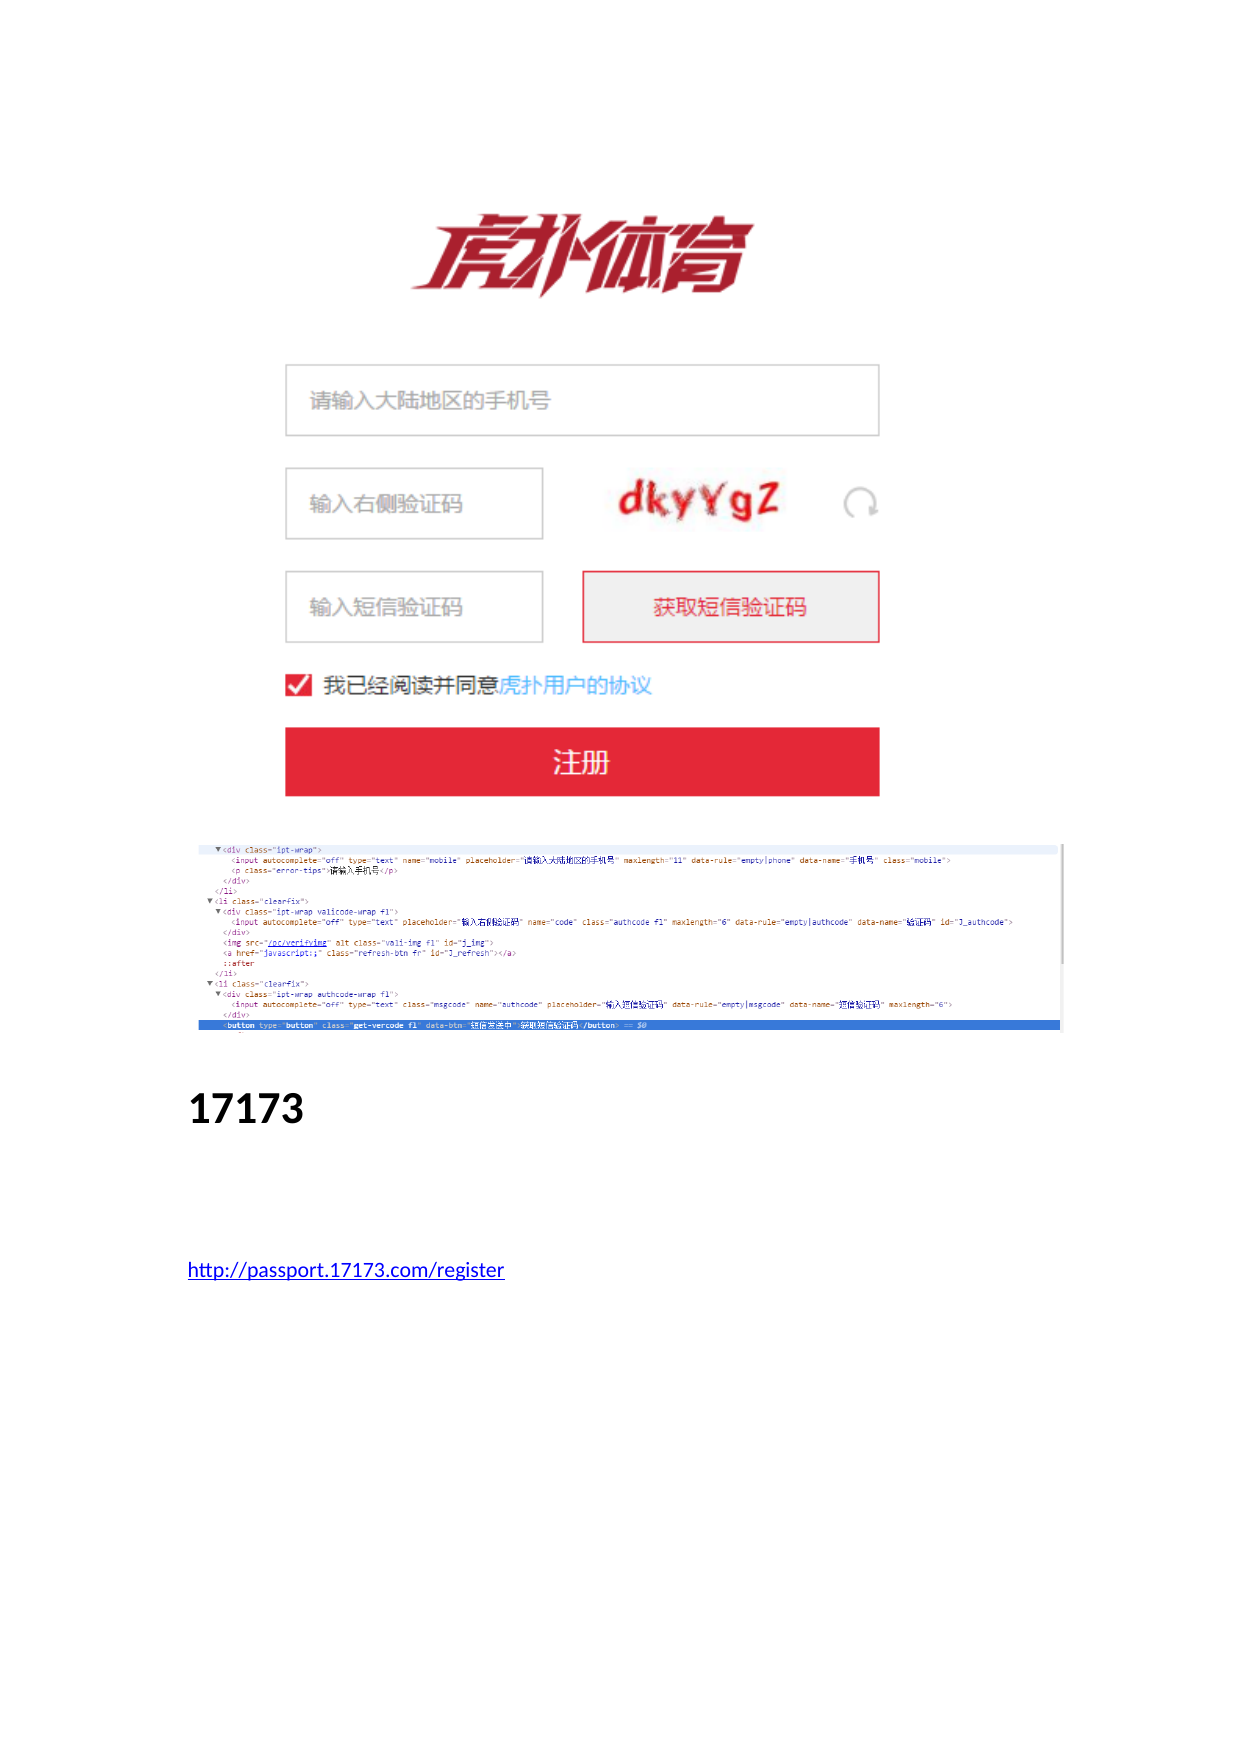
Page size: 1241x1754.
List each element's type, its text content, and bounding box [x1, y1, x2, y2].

picture [198, 844, 1064, 1033]
picture [198, 162, 930, 820]
text http://passport.17173.com/register [187, 1253, 1053, 1286]
subtitle 17173 [187, 1075, 1053, 1140]
